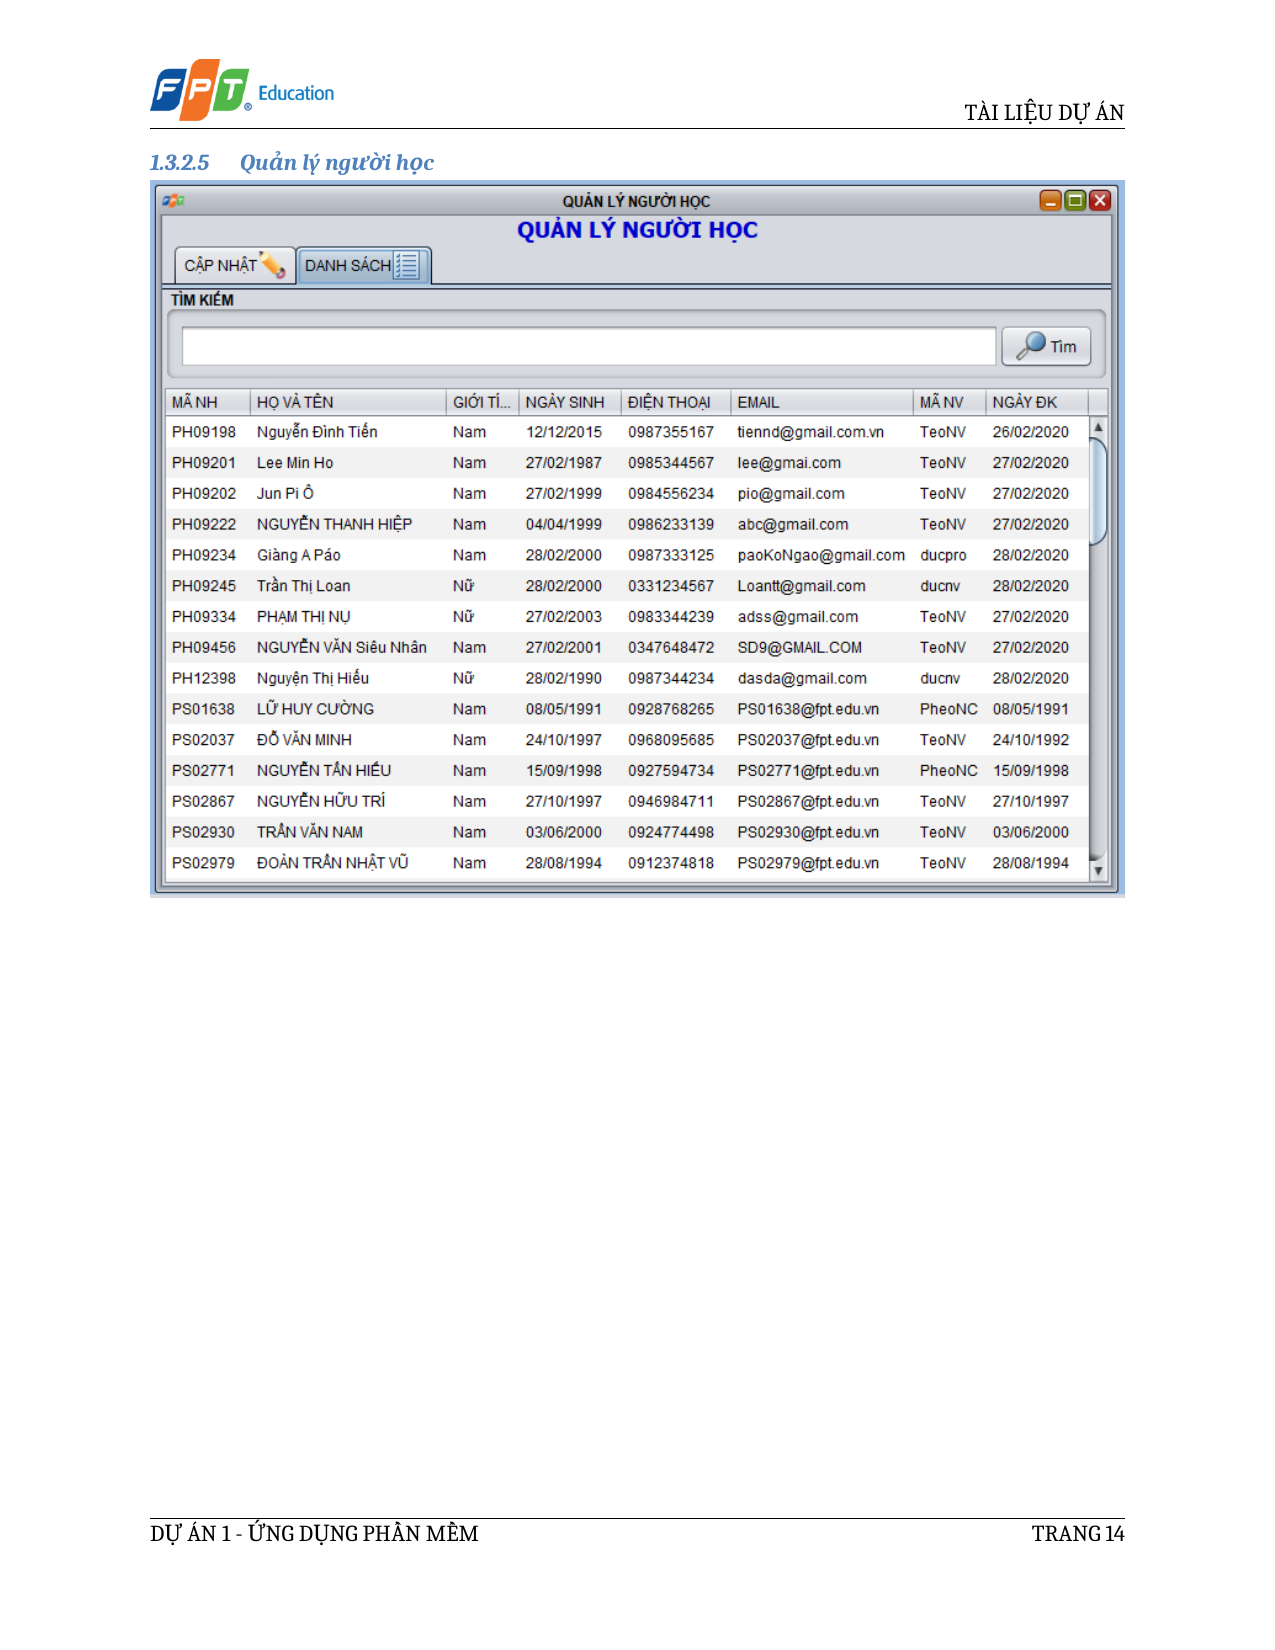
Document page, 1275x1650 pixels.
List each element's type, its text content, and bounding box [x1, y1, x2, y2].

subtitle Quản lý người học [150, 150, 1125, 176]
picture [150, 180, 1125, 898]
picture [150, 59, 336, 121]
